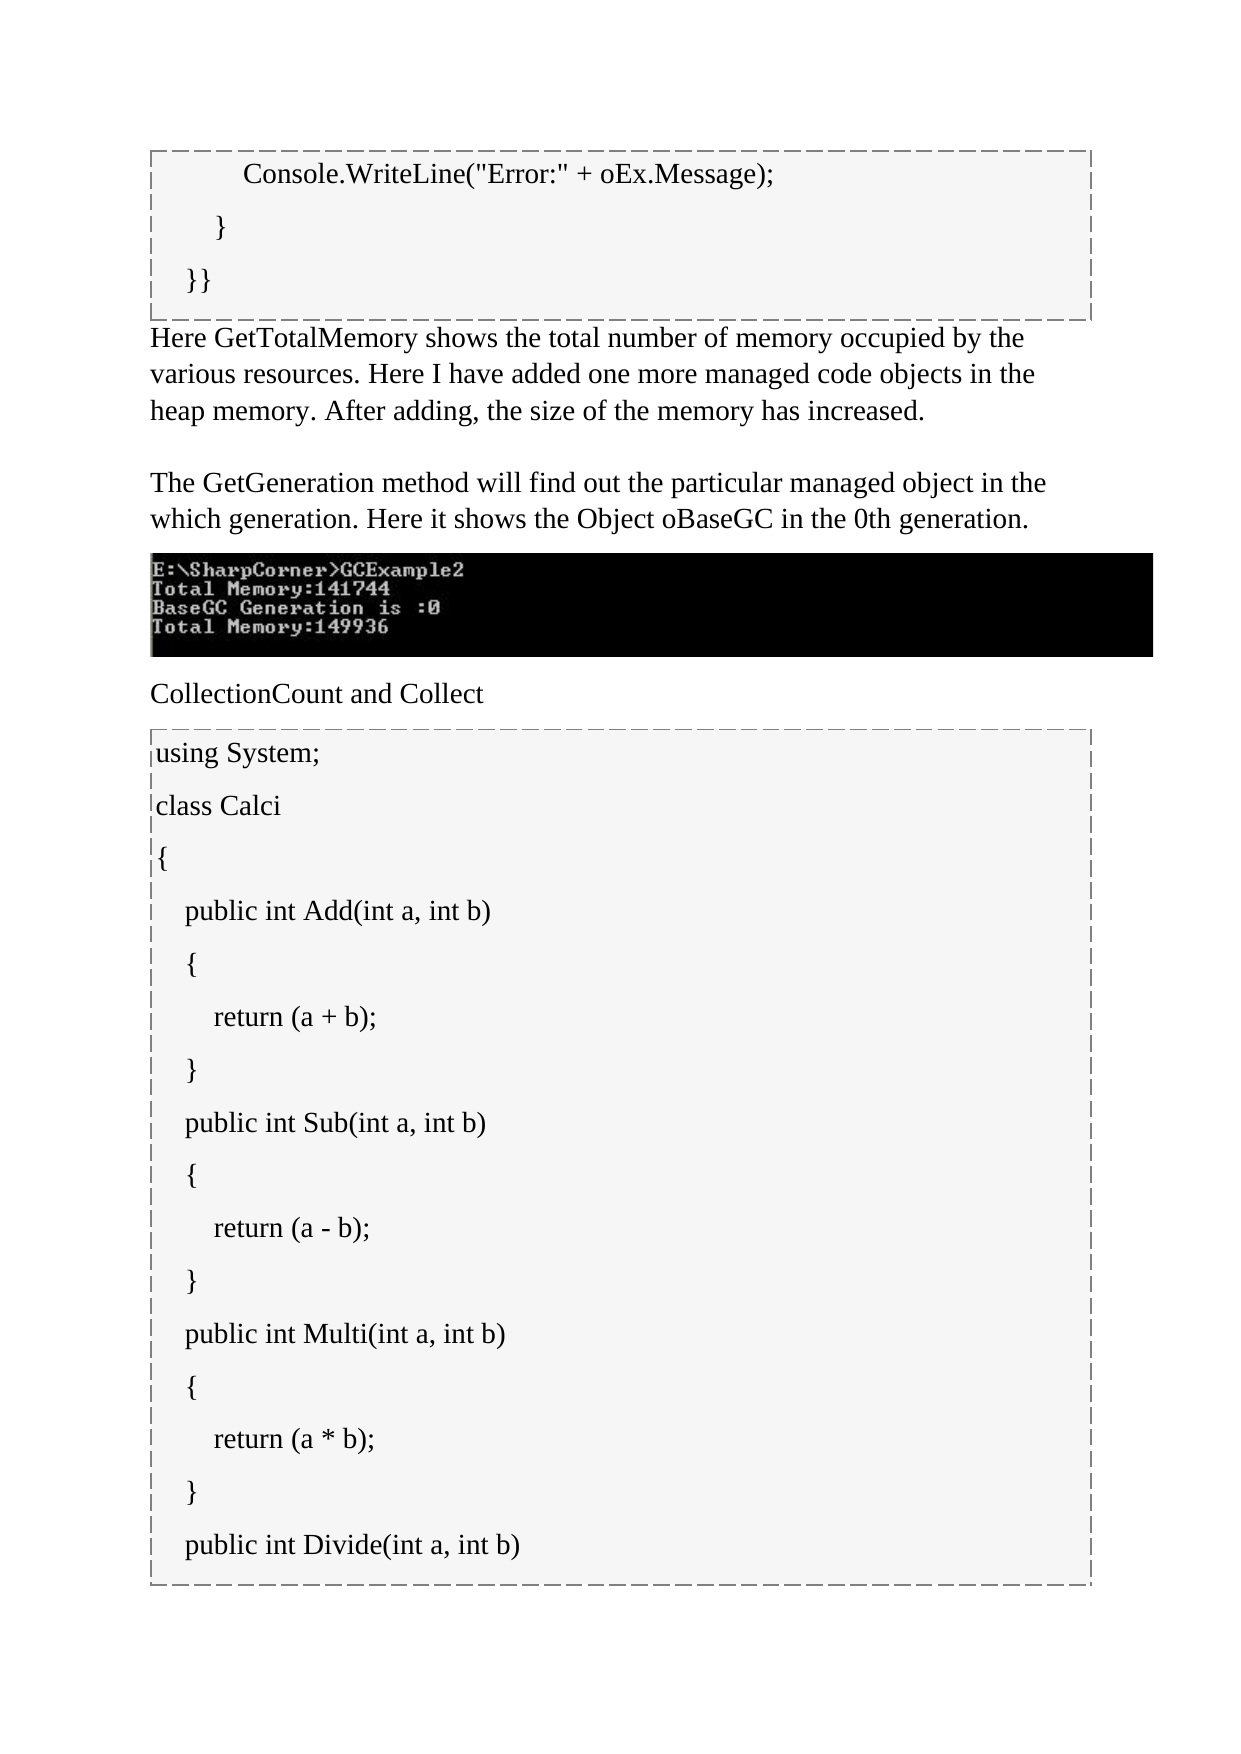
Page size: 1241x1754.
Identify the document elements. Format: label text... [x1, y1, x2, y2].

text Here GetTotalMemory shows the total number of memory occupied by the various resources. Here I have added one more managed code objects in the heap memory. After adding, the size of the memory has increased. The GetGeneration method will find out the particular managed object in the which generation. Here it shows the Object oBaseGC in the 0th generation. [150, 320, 1090, 535]
picture [150, 553, 1154, 657]
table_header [151, 150, 1091, 319]
text CollectionCount and Collect [150, 676, 1090, 709]
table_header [151, 729, 1091, 1584]
